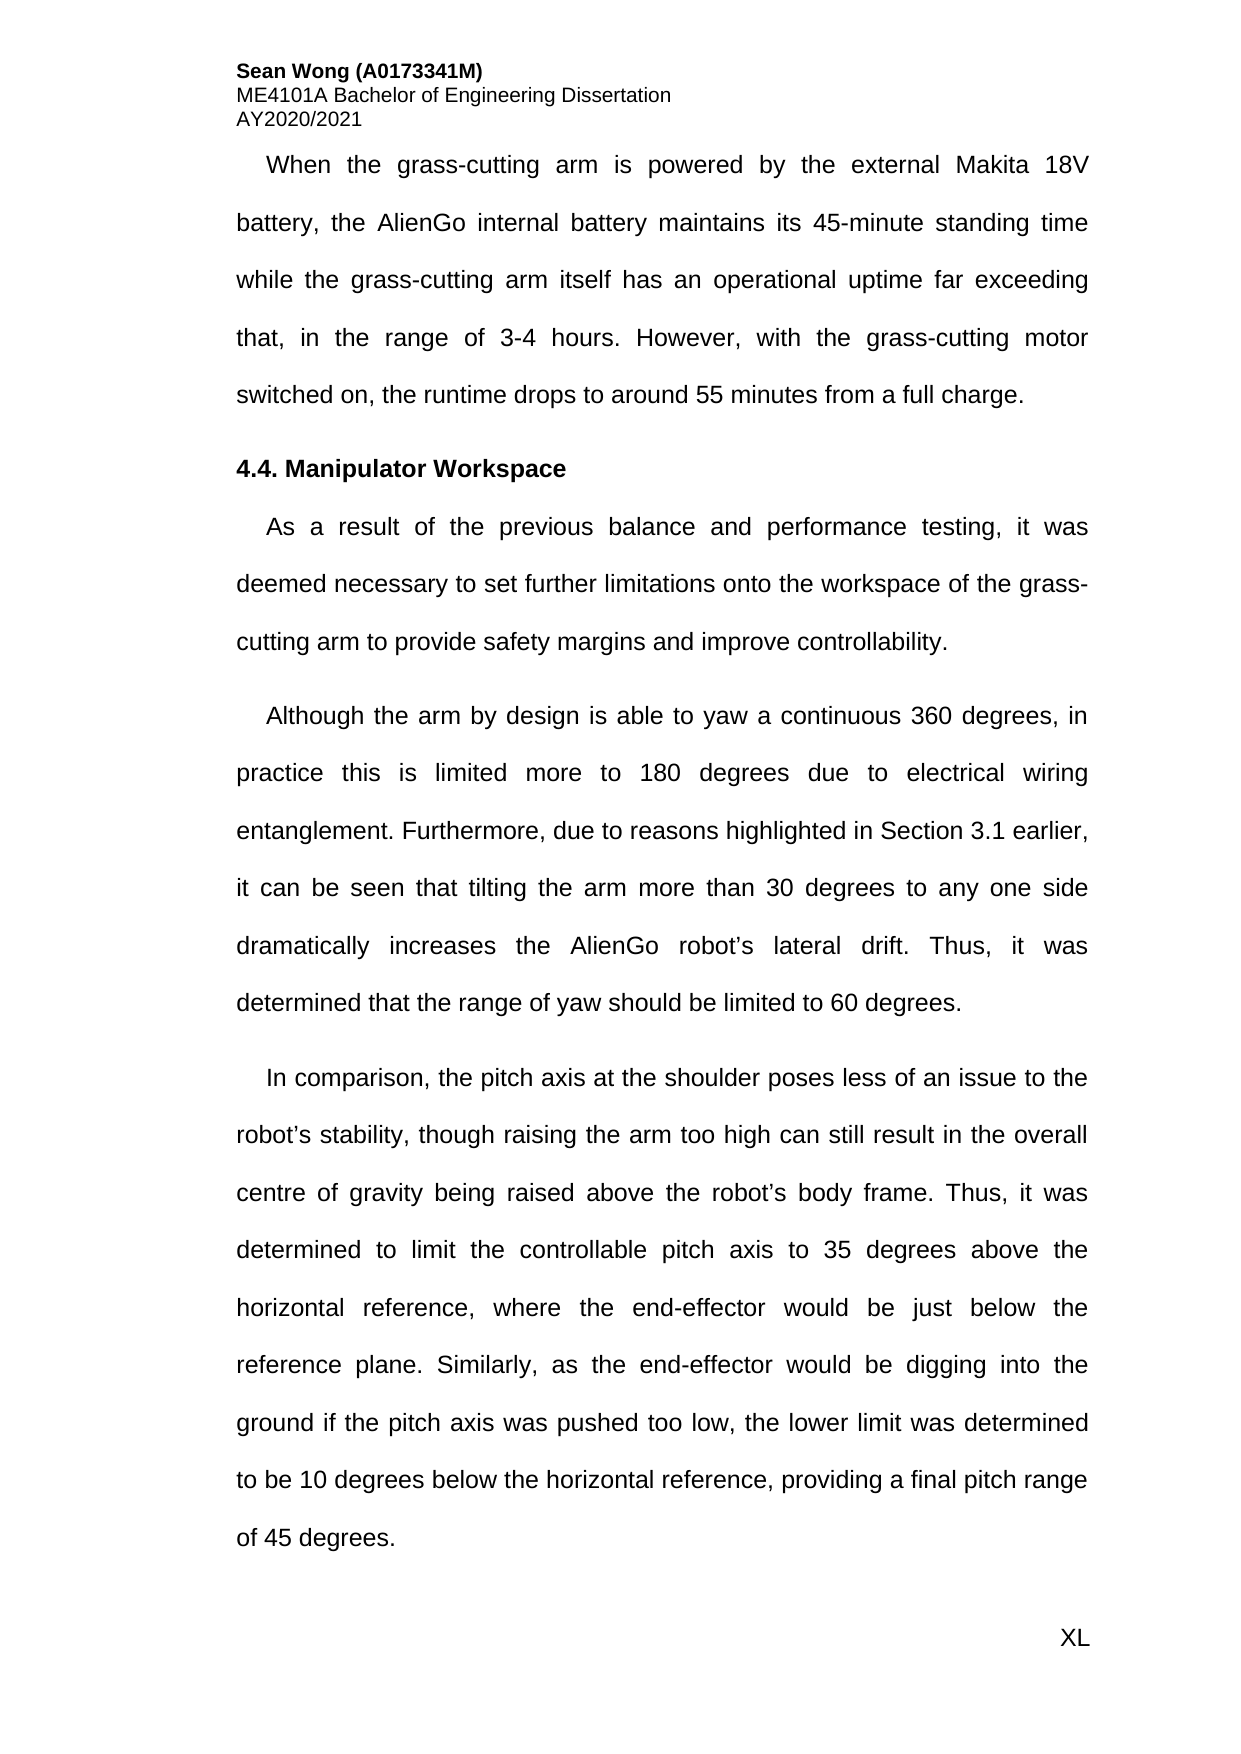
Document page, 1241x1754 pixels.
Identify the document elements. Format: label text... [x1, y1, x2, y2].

text Although the arm by design is able to yaw a continuous 360 degrees, in practice this is limited more to 180 degrees due to electrical wiring entanglement. Furthermore, due to reasons highlighted in Section 3.1 earlier, it can be seen that tilting the arm more than 30 degrees to any one side dramatically increases the AlienGo robot’s lateral drift. Thus, it was determined that the range of yaw should be limited to 60 degrees. [236, 701, 1090, 1017]
subtitle 4.4. Manipulator Workspace [236, 454, 1090, 483]
text When the grass-cutting arm is powered by the external Makita 18V battery, the AlienGo internal battery maintains its 45-minute standing time while the grass-cutting arm itself has an operational uptime far exceeding that, in the range of 3-4 hours. However, with the grass-cutting motor switched on, the runtime drops to around 55 minutes from a full charge. [236, 150, 1090, 409]
text In comparison, the pitch axis at the shoulder poses less of an issue to the robot’s stability, though raising the arm too high can still result in the overall centre of gravity being raised above the robot’s body frame. Thus, it was determined to limit the controllable pitch axis to 35 degrees above the horizontal reference, where the end-effector would be just below the reference plane. Similarly, as the end-effector would be digging into the ground if the pitch axis was pushed too low, the lower limit was determined to be 10 degrees below the horizontal reference, providing a final pitch range of 45 degrees. [236, 1062, 1090, 1551]
text As a result of the previous balance and performance testing, it was deemed necessary to set further limitations onto the workspace of the grass-cutting arm to provide safety margins and improve controllability. [236, 512, 1090, 655]
